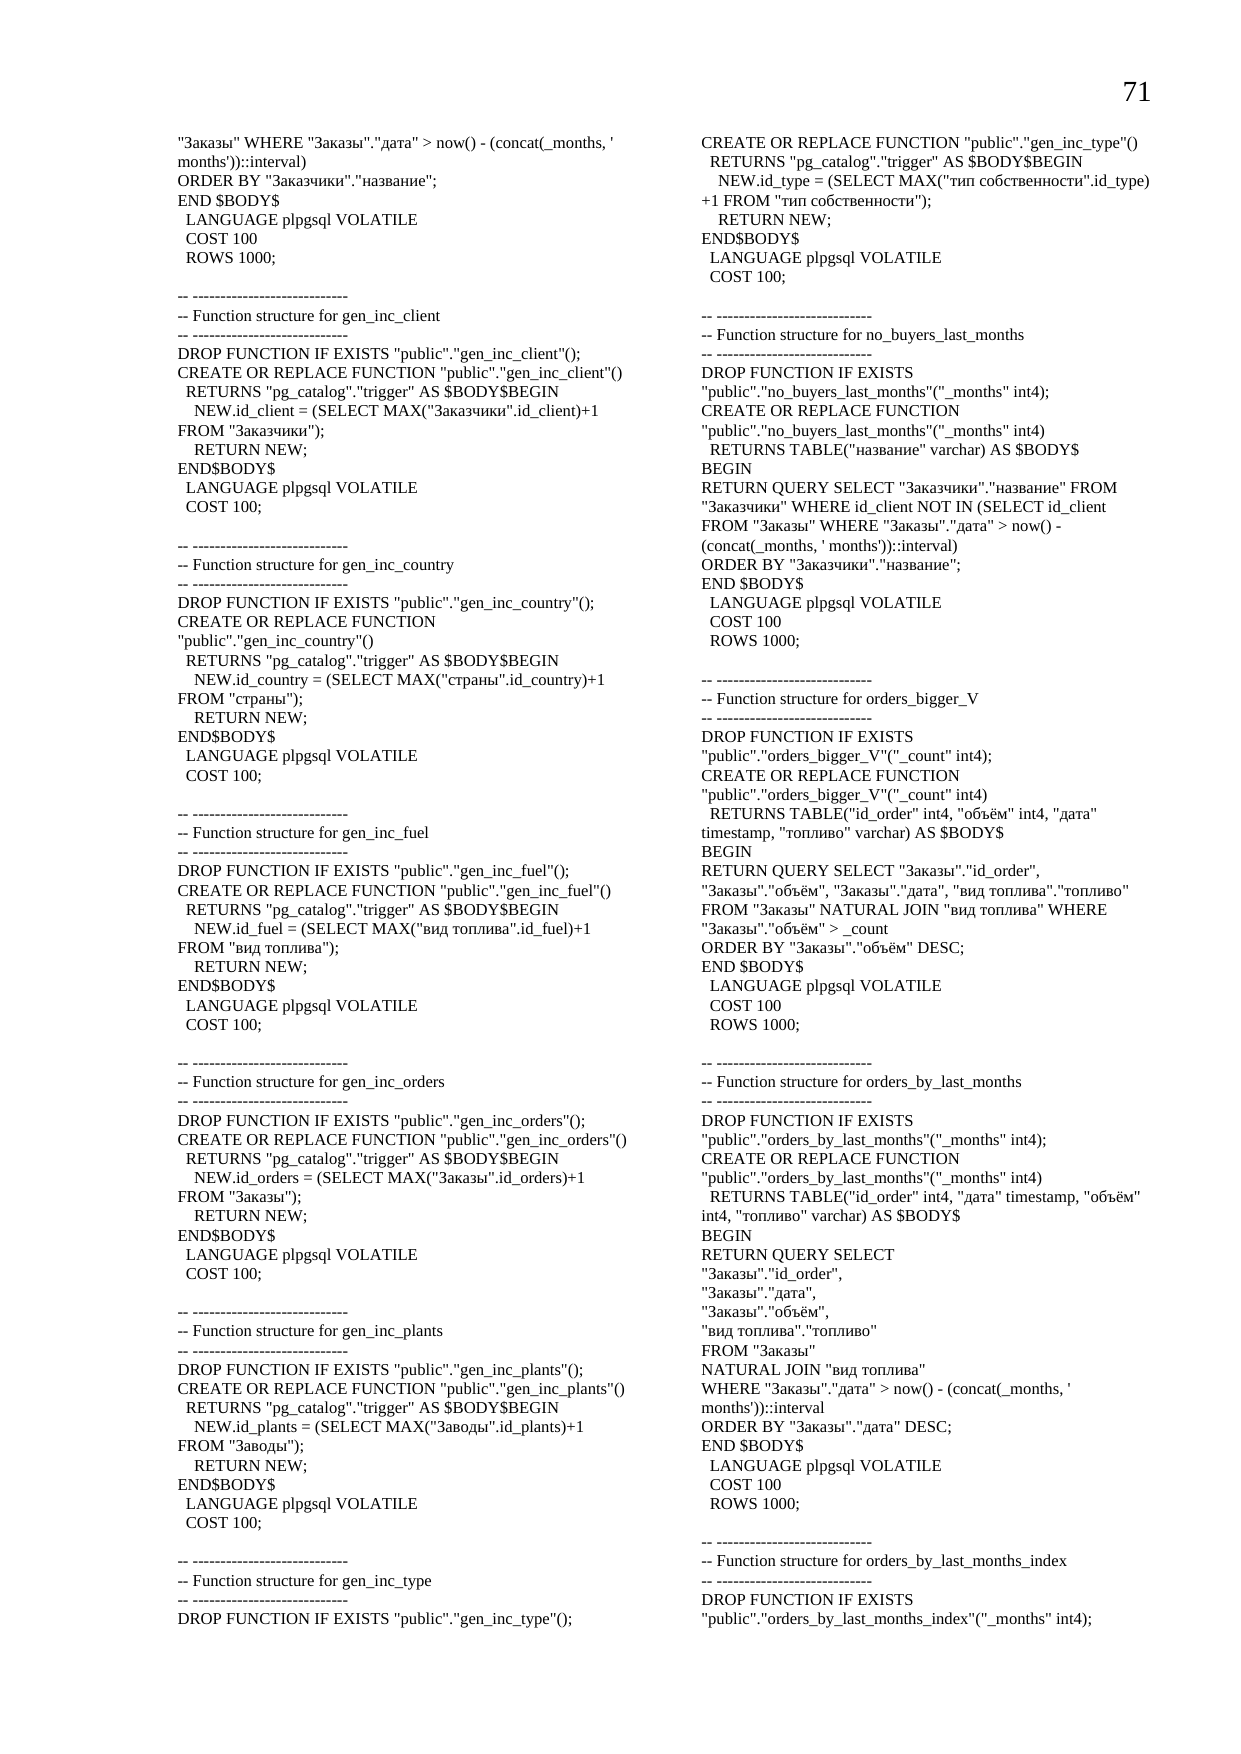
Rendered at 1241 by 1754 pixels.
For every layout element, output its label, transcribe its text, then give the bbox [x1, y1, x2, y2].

text CREATE OR REPLACE FUNCTION "public"."gen_inc_type"() [701, 133, 1152, 152]
text COST 100; [177, 1014, 627, 1034]
text -- Function structure for gen_inc_country [177, 554, 627, 574]
text DROP FUNCTION IF EXISTS "public"."orders_by_last_months_index"("_months" int4); [701, 1589, 1152, 1628]
text RETURN QUERY SELECT [701, 1244, 1152, 1264]
text RETURN NEW; [701, 209, 1152, 229]
text ORDER BY "Заказы"."объём" DESC; [701, 938, 1152, 957]
text COST 100 [701, 612, 1152, 631]
text RETURNS "pg_catalog"."trigger" AS $BODY$BEGIN [177, 1398, 627, 1417]
text CREATE OR REPLACE FUNCTION "public"."orders_bigger_V"("_count" int4) [701, 765, 1152, 804]
text END $BODY$ [701, 1436, 1152, 1455]
text END$BODY$ [177, 459, 627, 478]
text CREATE OR REPLACE FUNCTION "public"."orders_by_last_months"("_months" int4) [701, 1149, 1152, 1187]
text DROP FUNCTION IF EXISTS "public"."gen_inc_country"(); [177, 593, 627, 612]
text RETURNS "pg_catalog"."trigger" AS $BODY$BEGIN [177, 899, 627, 919]
text COST 100 [701, 1474, 1152, 1494]
text DROP FUNCTION IF EXISTS "public"."gen_inc_orders"(); [177, 1110, 627, 1129]
text CREATE OR REPLACE FUNCTION "public"."gen_inc_client"() [177, 363, 627, 382]
text RETURN NEW; [177, 1206, 627, 1225]
text NEW.id_plants = (SELECT MAX("Заводы".id_plants)+1 FROM "Заводы"); [177, 1417, 627, 1455]
text RETURNS "pg_catalog"."trigger" AS $BODY$BEGIN [177, 382, 627, 401]
text ORDER BY "Заказчики"."название"; [177, 171, 627, 190]
text COST 100 [701, 995, 1152, 1014]
text -- ---------------------------- [701, 1532, 1152, 1551]
text -- Function structure for orders_by_last_months [701, 1072, 1152, 1091]
text ROWS 1000; [701, 1014, 1152, 1034]
text -- ---------------------------- [177, 842, 627, 861]
text DROP FUNCTION IF EXISTS "public"."gen_inc_type"(); [177, 1609, 627, 1628]
text -- ---------------------------- [701, 1091, 1152, 1110]
text LANGUAGE plpgsql VOLATILE [701, 248, 1152, 267]
text CREATE OR REPLACE FUNCTION "public"."gen_inc_orders"() [177, 1129, 627, 1149]
text LANGUAGE plpgsql VOLATILE [177, 746, 627, 765]
text FROM "Заказы" [701, 1340, 1152, 1359]
text LANGUAGE plpgsql VOLATILE [177, 995, 627, 1014]
text LANGUAGE plpgsql VOLATILE [177, 1244, 627, 1264]
text -- ---------------------------- [177, 286, 627, 305]
text -- Function structure for no_buyers_last_months [701, 324, 1152, 344]
text -- Function structure for orders_bigger_V [701, 689, 1152, 708]
text LANGUAGE plpgsql VOLATILE [177, 478, 627, 497]
text RETURN NEW; [177, 708, 627, 727]
text DROP FUNCTION IF EXISTS "public"."gen_inc_fuel"(); [177, 861, 627, 880]
text NEW.id_orders = (SELECT MAX("Заказы".id_orders)+1 FROM "Заказы"); [177, 1168, 627, 1206]
text END $BODY$ [701, 957, 1152, 976]
text -- ---------------------------- [177, 574, 627, 593]
text "Заказы"."объём", [701, 1302, 1152, 1321]
text -- Function structure for gen_inc_type [177, 1570, 627, 1589]
text NEW.id_type = (SELECT MAX("тип собственности".id_type)+1 FROM "тип собственности"); [701, 171, 1152, 209]
text ROWS 1000; [701, 1494, 1152, 1513]
text RETURN QUERY SELECT "Заказы"."id_order", "Заказы"."объём", "Заказы"."дата", "вид топлива"."топливо" FROM "Заказы" NATURAL JOIN "вид топлива" WHERE "Заказы"."объём" > _count [701, 861, 1152, 938]
text "вид топлива"."топливо" [701, 1321, 1152, 1340]
text RETURNS TABLE("id_order" int4, "объём" int4, "дата" timestamp, "топливо" varchar) AS $BODY$ [701, 804, 1152, 842]
text END$BODY$ [177, 727, 627, 746]
text RETURNS "pg_catalog"."trigger" AS $BODY$BEGIN [701, 152, 1152, 171]
text NEW.id_client = (SELECT MAX("Заказчики".id_client)+1 FROM "Заказчики"); [177, 401, 627, 439]
text RETURNS "pg_catalog"."trigger" AS $BODY$BEGIN [177, 1149, 627, 1168]
text -- ---------------------------- [177, 535, 627, 554]
text -- ---------------------------- [701, 669, 1152, 689]
text ROWS 1000; [177, 248, 627, 267]
text END$BODY$ [177, 1474, 627, 1494]
text COST 100; [177, 1513, 627, 1532]
text "Заказы"."дата", [701, 1283, 1152, 1302]
text -- ---------------------------- [177, 324, 627, 344]
text -- ---------------------------- [177, 804, 627, 823]
text END$BODY$ [701, 229, 1152, 248]
text COST 100 [177, 229, 627, 248]
text -- ---------------------------- [177, 1589, 627, 1609]
text NATURAL JOIN "вид топлива" [701, 1359, 1152, 1379]
text ORDER BY "Заказчики"."название"; [701, 554, 1152, 574]
text "Заказы"."id_order", [701, 1264, 1152, 1283]
text ORDER BY "Заказы"."дата" DESC; [701, 1417, 1152, 1436]
text -- Function structure for orders_by_last_months_index [701, 1551, 1152, 1570]
text -- ---------------------------- [701, 708, 1152, 727]
text RETURN QUERY SELECT "Заказчики"."название" FROM "Заказчики" WHERE id_client NOT IN (SELECT id_client FROM "Заказы" WHERE "Заказы"."дата" > now() - (concat(_months, ' months'))::interval) [701, 478, 1152, 554]
text -- ---------------------------- [701, 1053, 1152, 1072]
text END$BODY$ [177, 976, 627, 995]
text BEGIN [701, 842, 1152, 861]
text -- Function structure for gen_inc_fuel [177, 823, 627, 842]
text WHERE "Заказы"."дата" > now() - (concat(_months, ' months'))::interval [701, 1379, 1152, 1417]
text RETURN NEW; [177, 439, 627, 459]
text BEGIN [701, 1225, 1152, 1244]
text -- ---------------------------- [177, 1091, 627, 1110]
text DROP FUNCTION IF EXISTS "public"."gen_inc_plants"(); [177, 1359, 627, 1379]
text CREATE OR REPLACE FUNCTION "public"."gen_inc_fuel"() [177, 880, 627, 899]
text RETURNS TABLE("название" varchar) AS $BODY$ [701, 439, 1152, 459]
text DROP FUNCTION IF EXISTS "public"."orders_bigger_V"("_count" int4); [701, 727, 1152, 765]
text COST 100; [177, 765, 627, 784]
text DROP FUNCTION IF EXISTS "public"."gen_inc_client"(); [177, 344, 627, 363]
text LANGUAGE plpgsql VOLATILE [177, 1494, 627, 1513]
text -- ---------------------------- [177, 1302, 627, 1321]
text LANGUAGE plpgsql VOLATILE [701, 1455, 1152, 1474]
text -- Function structure for gen_inc_orders [177, 1072, 627, 1091]
text COST 100; [701, 267, 1152, 286]
text LANGUAGE plpgsql VOLATILE [177, 209, 627, 229]
text BEGIN [701, 459, 1152, 478]
text LANGUAGE plpgsql VOLATILE [701, 976, 1152, 995]
text -- Function structure for gen_inc_plants [177, 1321, 627, 1340]
text RETURNS "pg_catalog"."trigger" AS $BODY$BEGIN [177, 650, 627, 669]
text DROP FUNCTION IF EXISTS "public"."orders_by_last_months"("_months" int4); [701, 1110, 1152, 1149]
text -- ---------------------------- [701, 344, 1152, 363]
text LANGUAGE plpgsql VOLATILE [701, 593, 1152, 612]
text RETURN NEW; [177, 1455, 627, 1474]
text COST 100; [177, 497, 627, 516]
text NEW.id_country = (SELECT MAX("страны".id_country)+1 FROM "страны"); [177, 669, 627, 708]
text DROP FUNCTION IF EXISTS "public"."no_buyers_last_months"("_months" int4); [701, 363, 1152, 401]
text RETURN NEW; [177, 957, 627, 976]
text END$BODY$ [177, 1225, 627, 1244]
text COST 100; [177, 1264, 627, 1283]
text END $BODY$ [177, 190, 627, 209]
text -- ---------------------------- [177, 1340, 627, 1359]
text NEW.id_fuel = (SELECT MAX("вид топлива".id_fuel)+1 FROM "вид топлива"); [177, 919, 627, 957]
text -- ---------------------------- [177, 1551, 627, 1570]
text ROWS 1000; [701, 631, 1152, 650]
text CREATE OR REPLACE FUNCTION "public"."gen_inc_country"() [177, 612, 627, 650]
text CREATE OR REPLACE FUNCTION "public"."gen_inc_plants"() [177, 1379, 627, 1398]
text -- ---------------------------- [701, 1570, 1152, 1589]
text -- ---------------------------- [177, 1053, 627, 1072]
text CREATE OR REPLACE FUNCTION "public"."no_buyers_last_months"("_months" int4) [701, 401, 1152, 439]
text RETURNS TABLE("id_order" int4, "дата" timestamp, "объём" int4, "топливо" varchar) AS $BODY$ [701, 1187, 1152, 1225]
text END $BODY$ [701, 574, 1152, 593]
text -- ---------------------------- [701, 305, 1152, 324]
text -- Function structure for gen_inc_client [177, 305, 627, 324]
